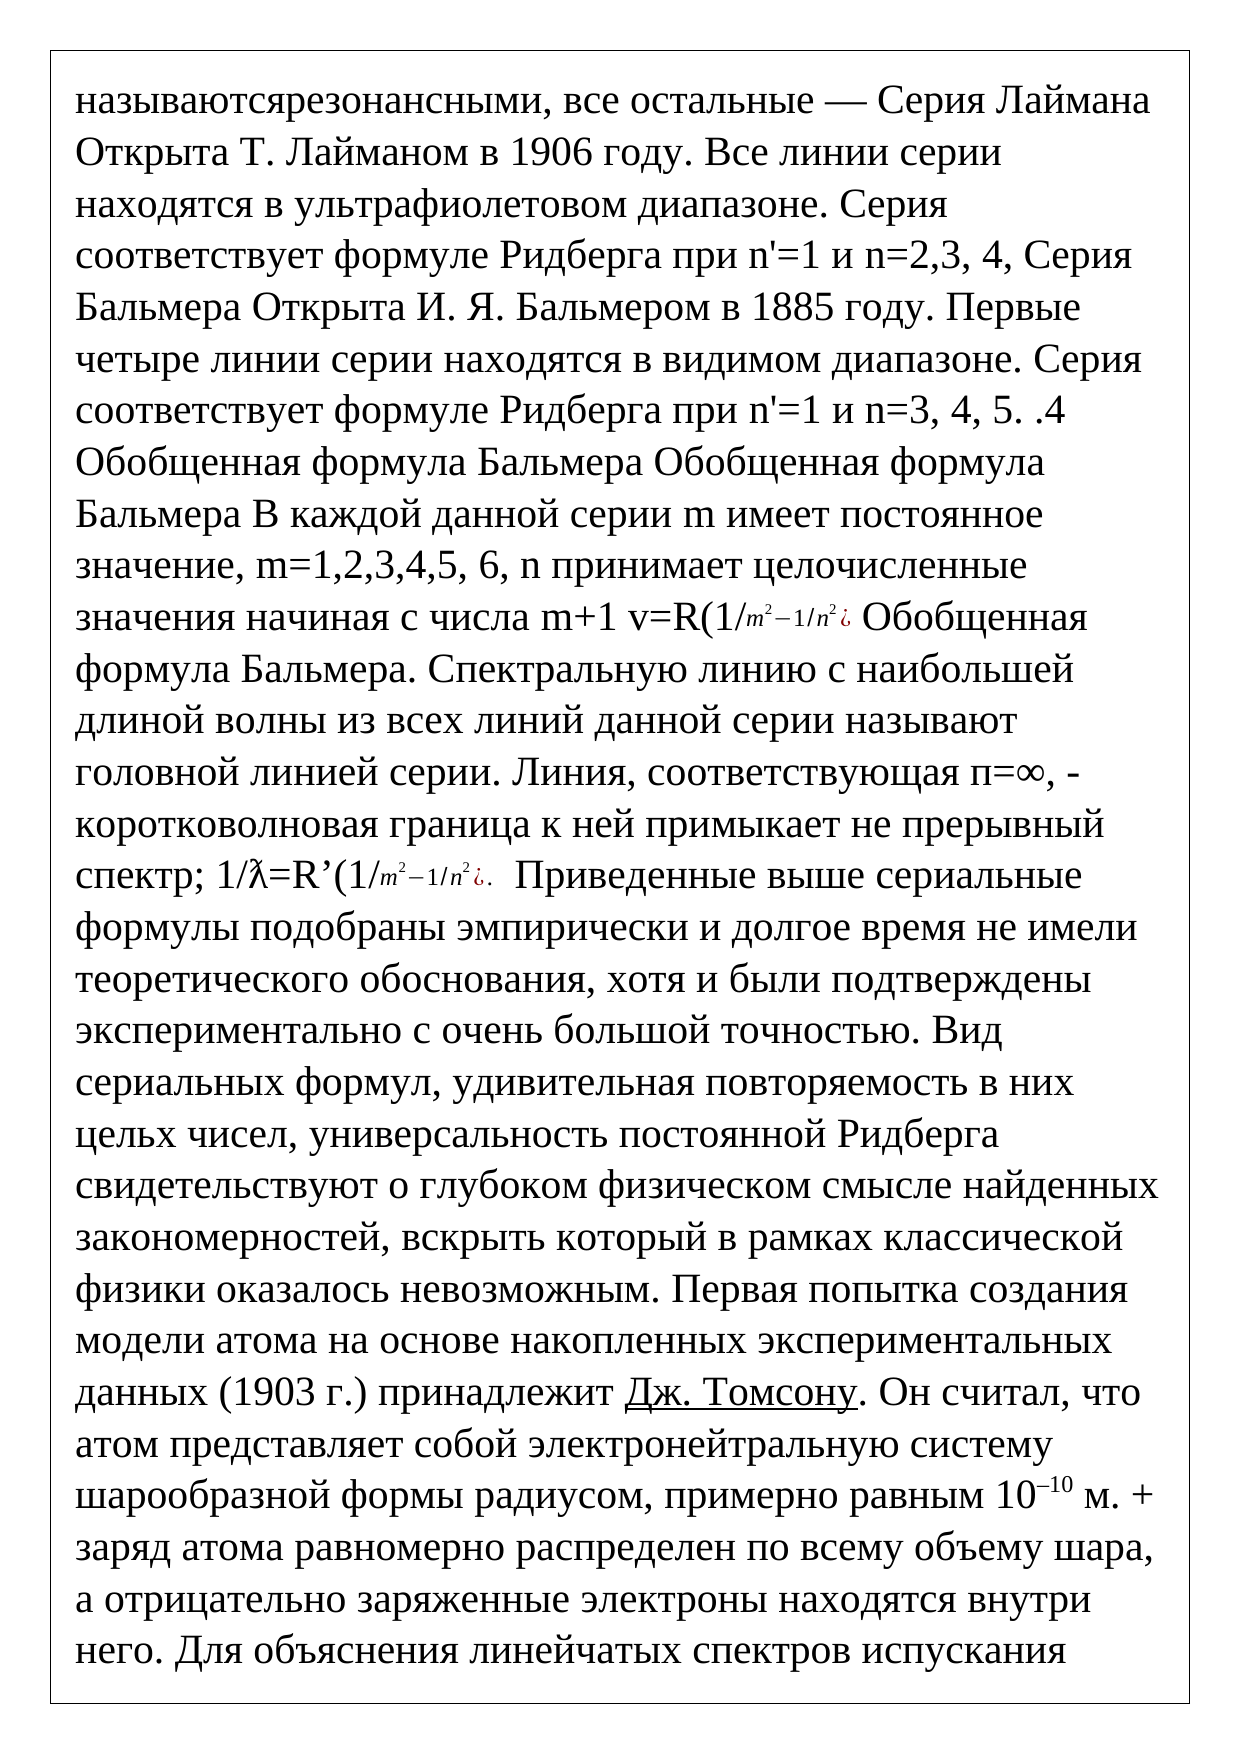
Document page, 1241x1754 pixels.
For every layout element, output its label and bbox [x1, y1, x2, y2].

text [75, 75, 1165, 1673]
